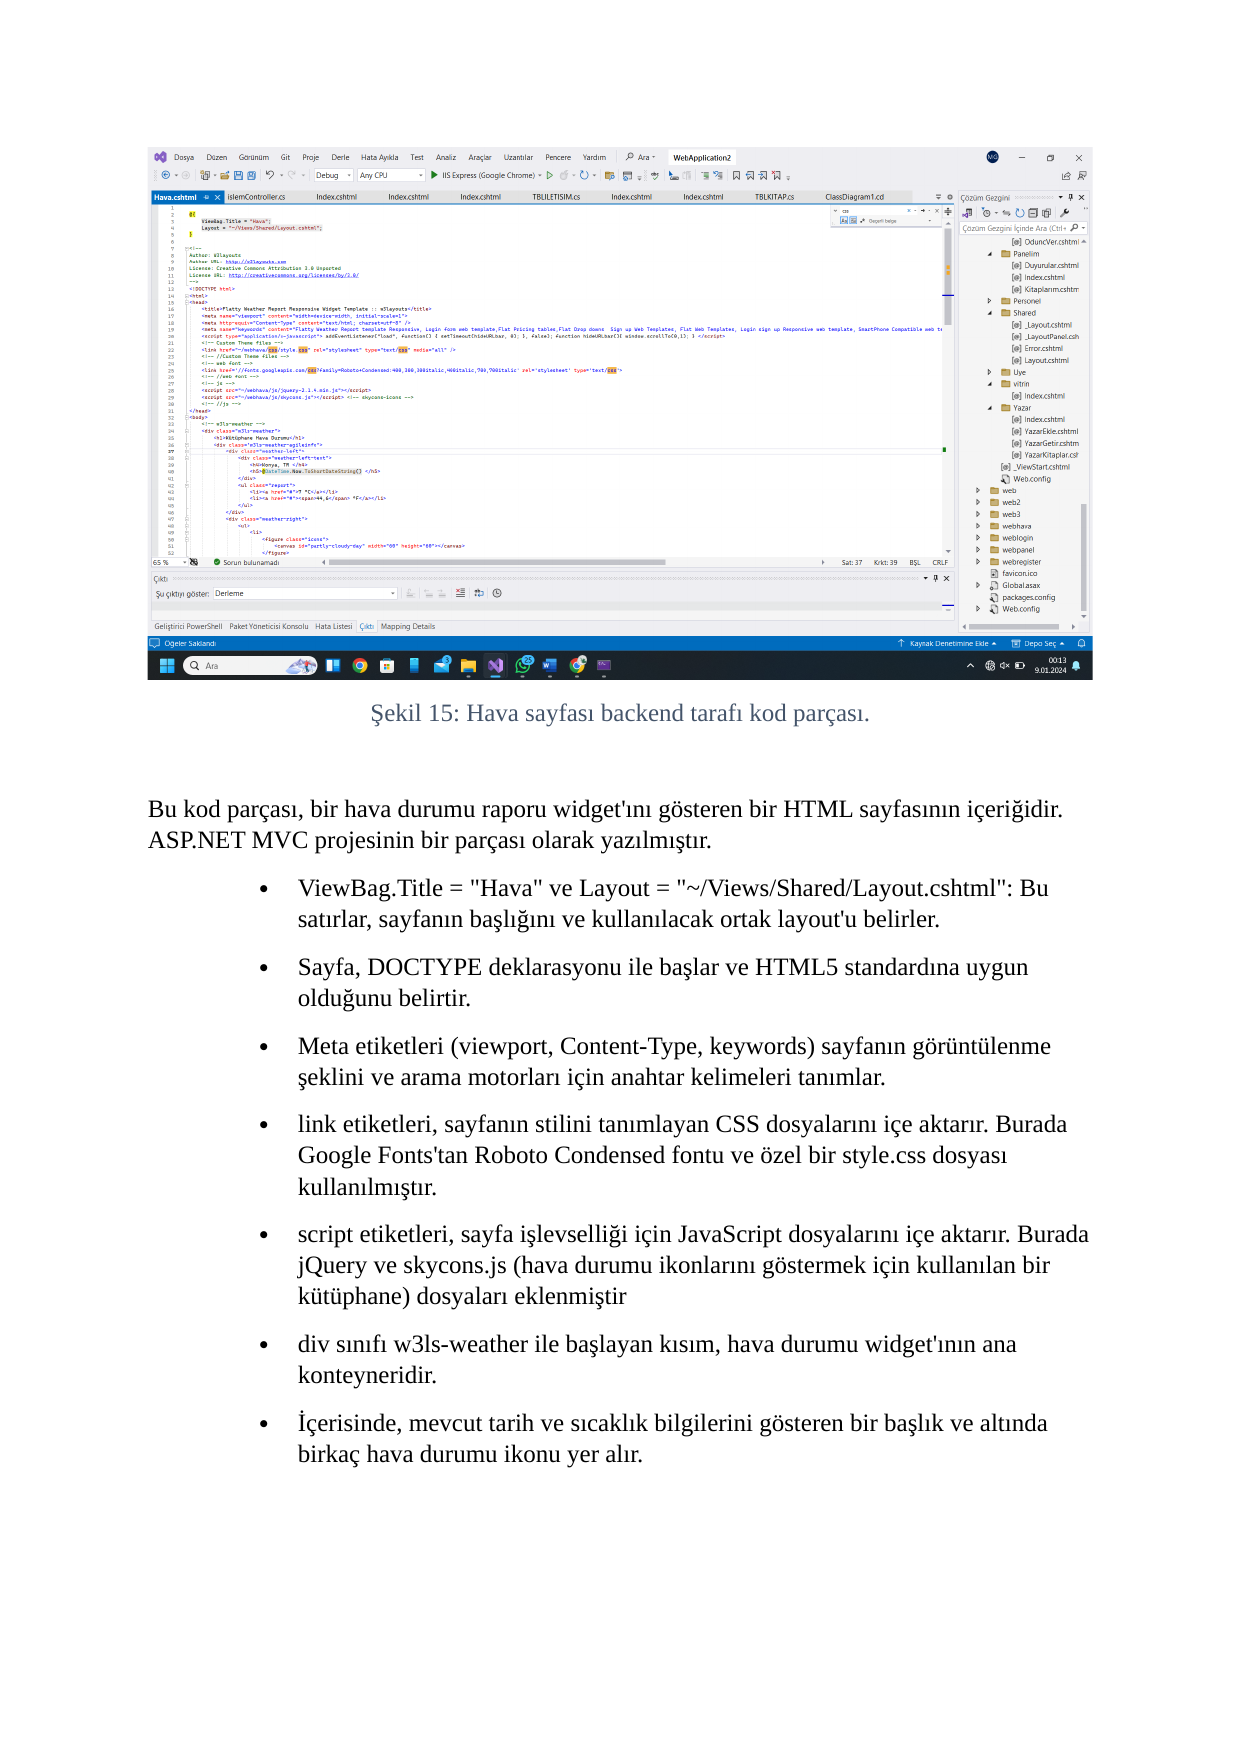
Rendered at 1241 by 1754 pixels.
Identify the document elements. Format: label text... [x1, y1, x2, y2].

list İçerisinde, mevcut tarih ve sıcaklık bilgilerini gösteren bir başlık ve altında birkaç hava durumu ikonu yer alır. [260, 1408, 1093, 1468]
text Şekil 15: Hava sayfası backend tarafı kod parçası. [148, 698, 1093, 727]
list Sayfa, DOCTYPE deklarasyonu ile başlar ve HTML5 standardına uygun olduğunu belirtir. [260, 952, 1093, 1012]
list Meta etiketleri (viewport, Content-Type, keywords) sayfanın görüntülenme şeklini ve arama motorları için anahtar kelimeleri tanımlar. [260, 1031, 1093, 1091]
list script etiketleri, sayfa işlevselliği için JavaScript dosyalarını içe aktarır. Burada jQuery ve skycons.js (hava durumu ikonlarını göstermek için kullanılan bir kütüphane) dosyaları eklenmiştir [260, 1219, 1093, 1310]
text Bu kod parçası, bir hava durumu raporu widget'ını gösteren bir HTML sayfasının içeriğidir. ASP.NET MVC projesinin bir parçası olarak yazılmıştır. [148, 794, 1093, 854]
picture [147, 147, 1093, 680]
list div sınıfı w3ls-weather ile başlayan kısım, hava durumu widget'ının ana konteyneridir. [260, 1329, 1093, 1389]
list link etiketleri, sayfanın stilini tanımlayan CSS dosyalarını içe aktarır. Burada Google Fonts'tan Roboto Condensed fontu ve özel bir style.css dosyası kullanılmıştır. [260, 1109, 1093, 1200]
list ViewBag.Title = "Hava" ve Layout = "~/Views/Shared/Layout.cshtml": Bu satırlar, sayfanın başlığını ve kullanılacak ortak layout'u belirler. [260, 873, 1093, 933]
